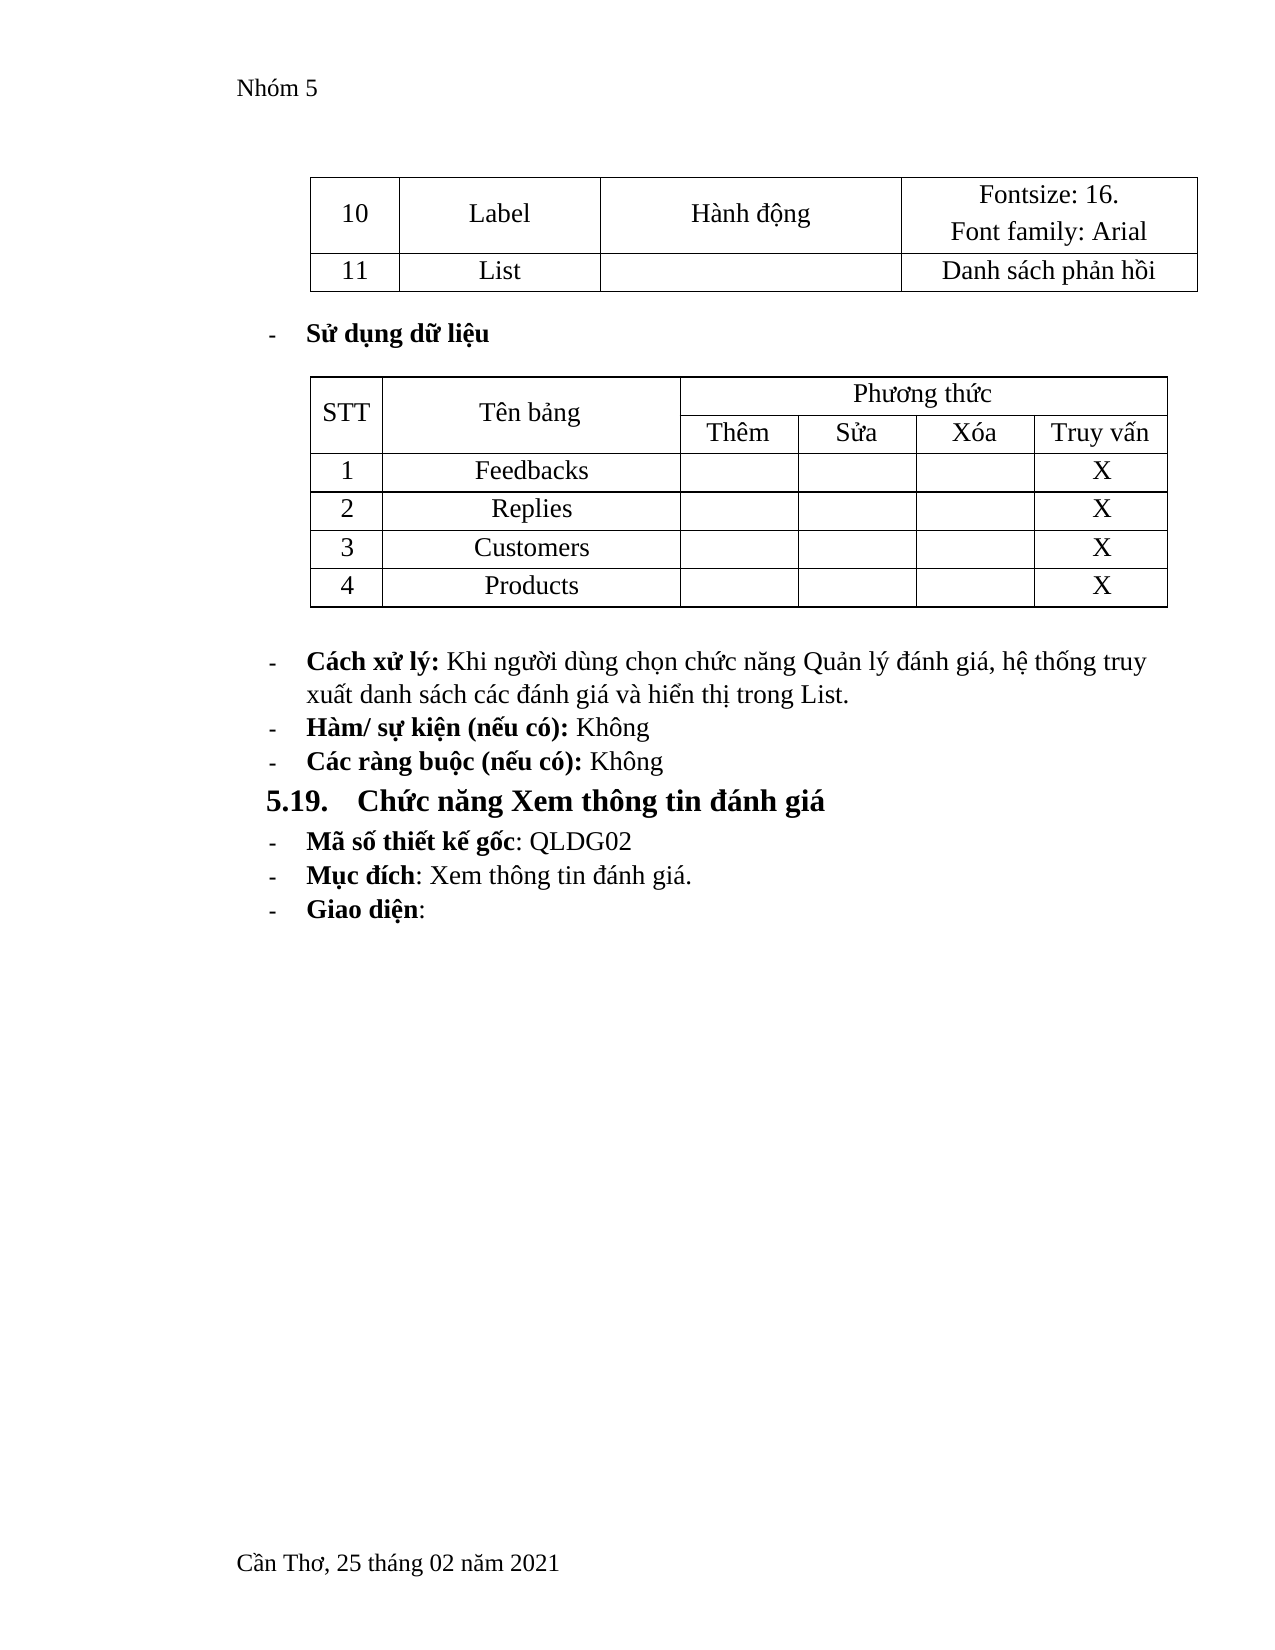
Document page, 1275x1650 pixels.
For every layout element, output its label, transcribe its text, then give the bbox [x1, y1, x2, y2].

table_cell [601, 254, 901, 291]
table_cell X [1035, 531, 1167, 568]
table_cell Customers [383, 531, 680, 568]
table_cell [799, 531, 916, 568]
table_cell Xóa [917, 416, 1034, 453]
list Cách xử lý: Khi người dùng chọn chức năng Quản lý đánh giá, hệ thống truy xuất danh sách các đánh giá và hiển thị trong List. [268, 645, 1157, 709]
table_cell Feedbacks [383, 454, 680, 491]
table_cell [799, 569, 916, 606]
table_cell [681, 454, 798, 491]
table_cell Thêm [681, 416, 798, 453]
table_cell X [1035, 454, 1167, 491]
table_cell 11 [311, 254, 399, 291]
table_cell Sửa [799, 416, 916, 453]
table_cell 3 [311, 531, 382, 568]
table_cell [681, 531, 798, 568]
table_cell [917, 531, 1034, 568]
list Mã số thiết kế gốc: QLDG02 [268, 825, 1157, 856]
list Các ràng buộc (nếu có): Không [268, 745, 1157, 776]
table_cell [681, 569, 798, 606]
table_cell [799, 454, 916, 491]
table_cell [681, 493, 798, 530]
table_cell 1 [311, 454, 382, 491]
table_cell Danh sách phản hồi [902, 254, 1197, 291]
table_cell List [400, 254, 600, 291]
table_cell [917, 454, 1034, 491]
table_cell 2 [311, 493, 382, 530]
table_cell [902, 178, 1197, 253]
table_cell Truy vấn [1035, 416, 1167, 453]
table_cell Replies [383, 493, 680, 530]
table_cell [917, 493, 1034, 530]
list Giao diện: [268, 894, 1157, 925]
table_header [681, 378, 798, 415]
table_header STT [311, 378, 382, 453]
table_header Phương thức [799, 378, 1035, 415]
table_header [1035, 378, 1167, 415]
table_cell [799, 493, 916, 530]
table_cell X [1035, 493, 1167, 530]
table_cell Label [400, 178, 600, 253]
table_cell X [1035, 569, 1167, 606]
table_cell 4 [311, 569, 382, 606]
table_cell 10 [311, 178, 399, 253]
table_cell Hành động [601, 178, 901, 253]
list Mục đích: Xem thông tin đánh giá. [268, 859, 1157, 890]
table_cell [917, 569, 1034, 606]
table_header Tên bảng [383, 378, 680, 453]
table_cell Products [383, 569, 680, 606]
subtitle Chức năng Xem thông tin đánh giá [266, 782, 1157, 818]
list Sử dụng dữ liệu [268, 317, 1157, 348]
list Hàm/ sự kiện (nếu có): Không [268, 711, 1157, 742]
